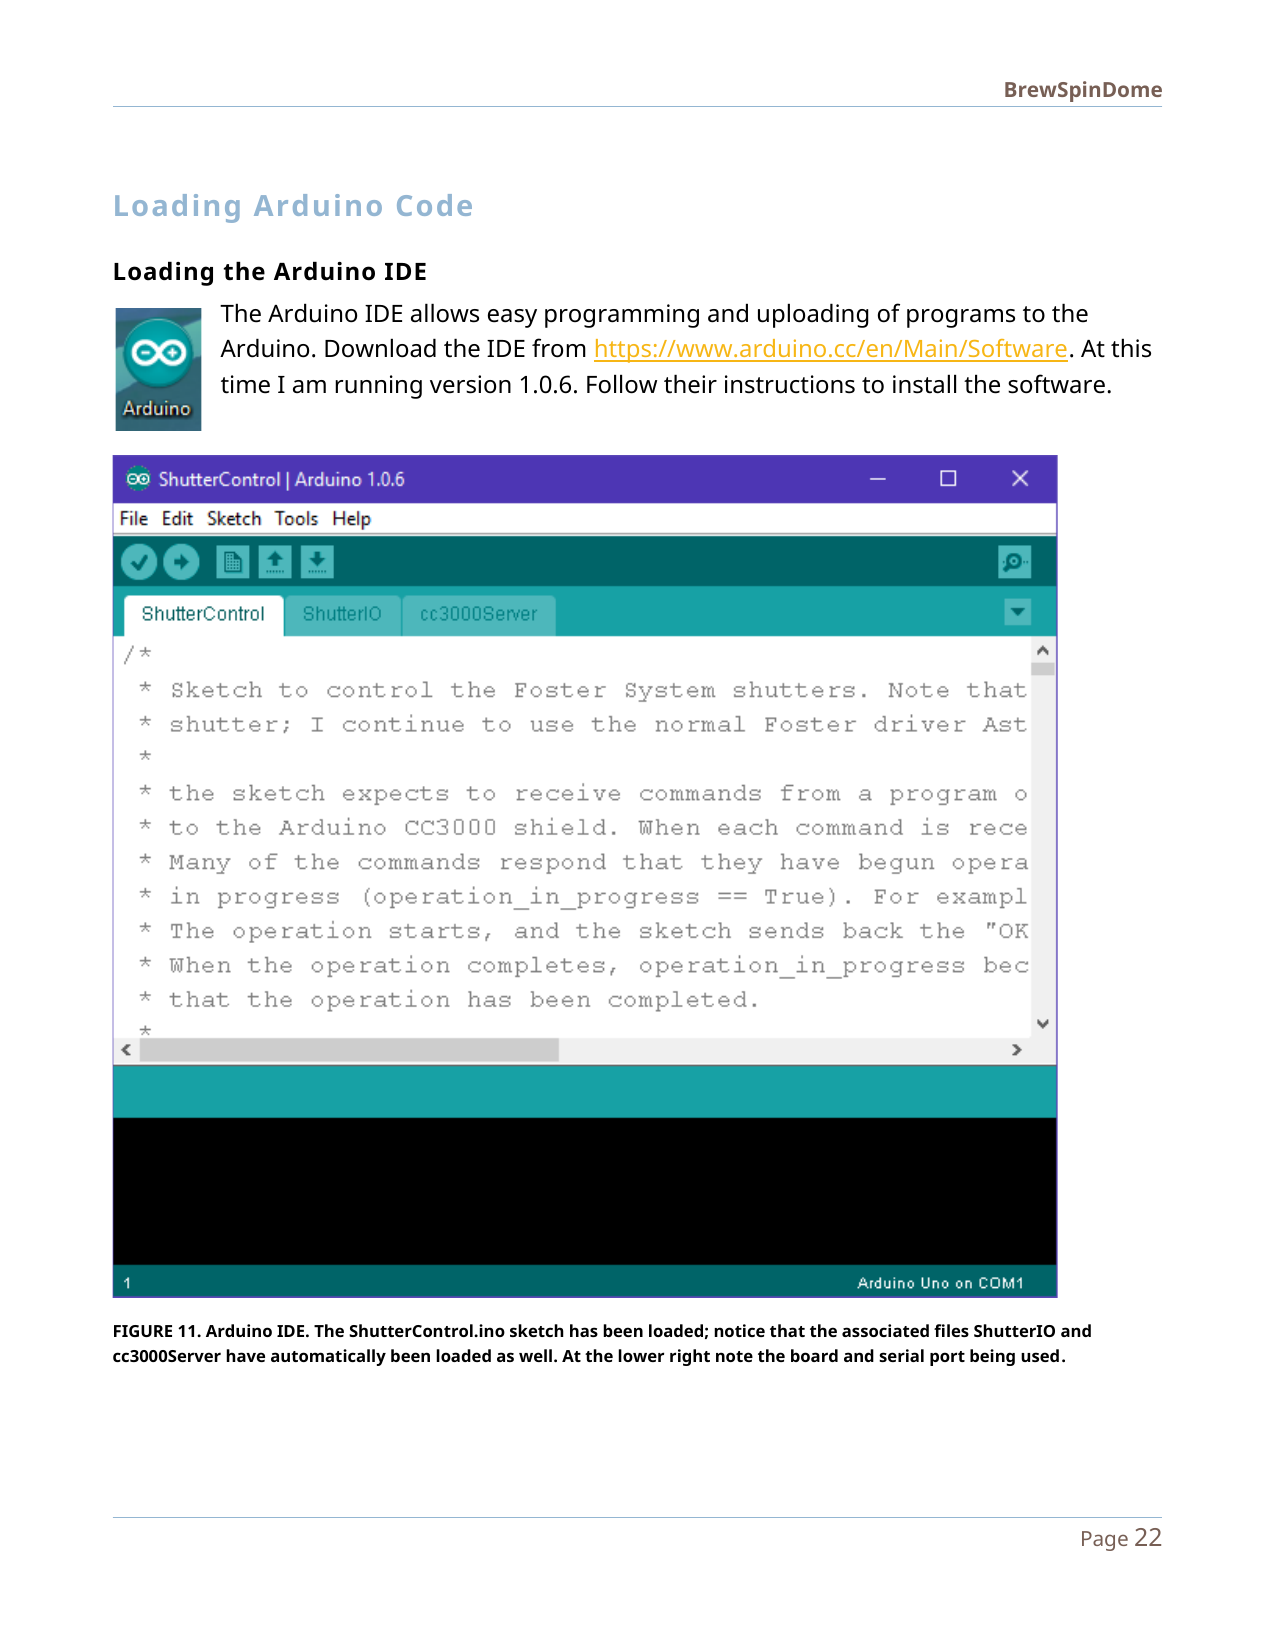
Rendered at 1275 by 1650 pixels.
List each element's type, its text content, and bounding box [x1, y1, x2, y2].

picture [112, 455, 1058, 1298]
picture [115, 308, 202, 431]
subtitle Loading Arduino Code [112, 186, 1162, 225]
text The Arduino IDE allows easy programming and uploading of programs to the Arduino. Download the IDE from https://www.arduino.cc/en/Main/Software. At this time I am running version 1.0.6. Follow their instructions to install the software. [112, 296, 1162, 401]
subtitle Loading the Arduino IDE [112, 254, 1162, 287]
